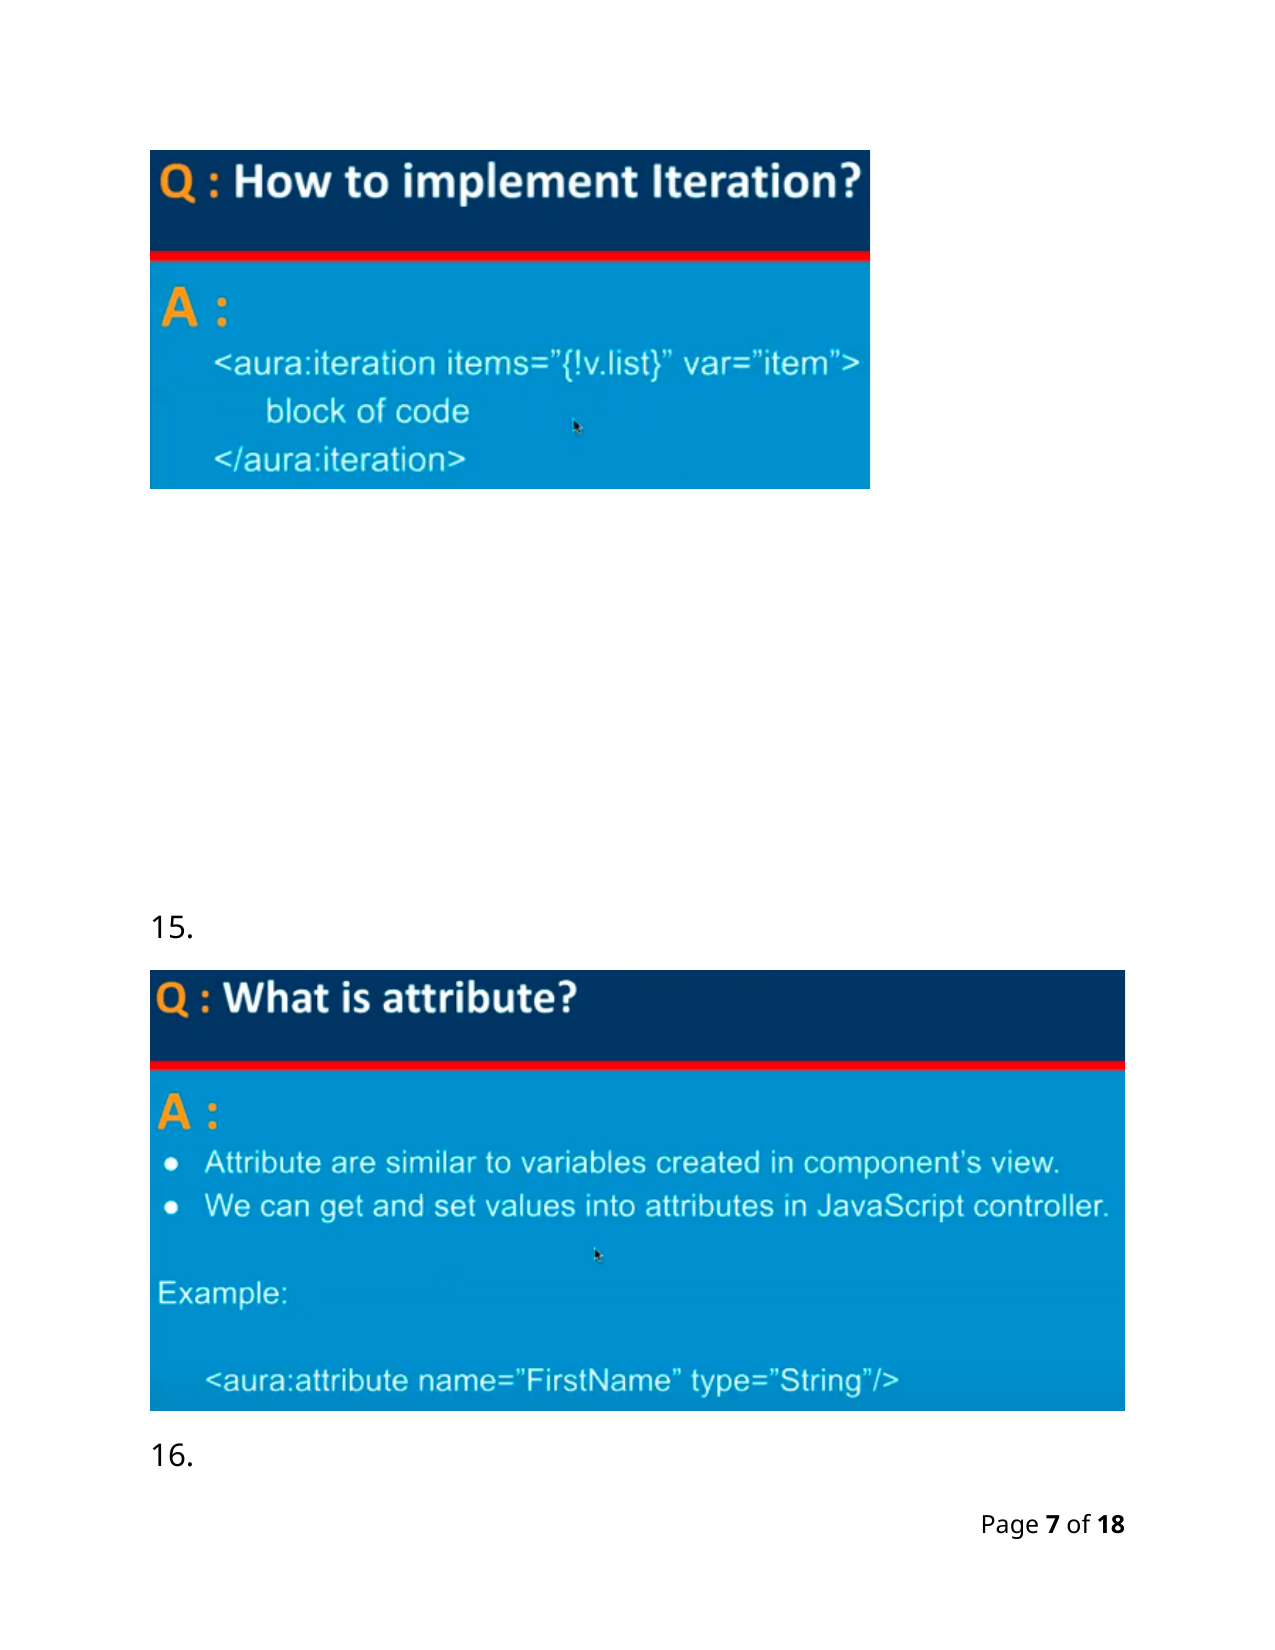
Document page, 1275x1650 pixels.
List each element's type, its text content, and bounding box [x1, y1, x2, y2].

picture [339, 1200, 353, 1216]
picture [208, 1103, 217, 1112]
picture [321, 1200, 335, 1222]
picture [719, 1152, 725, 1172]
picture [352, 357, 359, 374]
picture [722, 357, 730, 374]
picture [594, 1200, 608, 1215]
picture [969, 1156, 981, 1172]
picture [923, 1200, 930, 1214]
picture [238, 447, 242, 459]
picture [1045, 1200, 1060, 1217]
picture [643, 353, 648, 374]
picture [820, 1157, 835, 1173]
picture [1035, 1200, 1043, 1216]
picture [743, 1200, 757, 1216]
picture [468, 1157, 475, 1171]
picture [1009, 1157, 1029, 1173]
picture [562, 1200, 575, 1216]
picture [363, 356, 378, 375]
picture [240, 1288, 254, 1309]
picture [397, 404, 410, 423]
picture [350, 1157, 357, 1172]
picture [196, 1288, 209, 1304]
picture [437, 1374, 450, 1391]
picture [958, 1196, 963, 1216]
picture [782, 1368, 799, 1391]
picture [264, 1288, 278, 1304]
picture [1009, 1200, 1022, 1215]
picture [544, 1200, 559, 1216]
picture [261, 1200, 274, 1216]
picture [414, 399, 448, 423]
picture [224, 1374, 239, 1391]
picture [420, 357, 429, 373]
picture [699, 1197, 714, 1216]
picture [410, 1157, 424, 1172]
picture [684, 1157, 698, 1173]
picture [409, 453, 426, 471]
picture [552, 350, 560, 356]
picture [242, 1376, 256, 1390]
picture [674, 1157, 681, 1172]
picture [332, 398, 345, 422]
picture [575, 350, 579, 367]
picture [936, 1156, 949, 1172]
picture [206, 1194, 210, 1209]
picture [663, 350, 671, 355]
picture [974, 1200, 988, 1216]
picture [811, 1375, 819, 1390]
picture [210, 1194, 233, 1216]
picture [652, 350, 660, 382]
picture [455, 1374, 477, 1390]
picture [718, 1201, 730, 1216]
picture [430, 358, 434, 374]
picture [295, 1200, 308, 1216]
picture [735, 1374, 748, 1390]
picture [664, 1196, 670, 1216]
picture [487, 1153, 492, 1172]
picture [515, 356, 528, 375]
picture [693, 1371, 698, 1390]
picture [633, 1156, 645, 1172]
picture [682, 1200, 690, 1215]
picture [865, 1157, 879, 1178]
picture [227, 1152, 233, 1172]
picture [779, 1156, 792, 1172]
picture [574, 425, 582, 433]
picture [595, 1252, 602, 1261]
picture [834, 1200, 848, 1216]
picture [773, 352, 779, 374]
picture [270, 1374, 284, 1391]
picture [585, 358, 598, 374]
picture [457, 353, 462, 374]
picture [393, 1374, 407, 1391]
picture [313, 404, 328, 423]
picture [882, 1156, 897, 1173]
picture [481, 1374, 495, 1388]
picture [180, 1288, 191, 1302]
picture [625, 357, 639, 375]
picture [408, 1195, 423, 1216]
picture [564, 353, 571, 382]
picture [647, 1200, 660, 1216]
picture [367, 1376, 381, 1391]
picture [573, 1156, 586, 1173]
picture [357, 1197, 362, 1216]
picture [374, 1200, 388, 1216]
picture [802, 356, 818, 375]
picture [341, 453, 357, 471]
picture [400, 356, 415, 375]
picture [782, 356, 798, 375]
picture [245, 453, 260, 471]
picture [1032, 1157, 1050, 1172]
picture [734, 1196, 739, 1216]
picture [372, 453, 387, 471]
picture [657, 1156, 670, 1173]
picture [484, 1387, 494, 1391]
picture [255, 1158, 259, 1171]
picture [284, 453, 293, 470]
picture [391, 449, 399, 471]
picture [275, 357, 282, 374]
picture [528, 1369, 543, 1390]
picture [502, 1200, 515, 1216]
picture [591, 1151, 605, 1172]
picture [387, 1157, 399, 1173]
picture [805, 1156, 817, 1173]
picture [314, 1370, 339, 1391]
picture [260, 1375, 267, 1390]
picture [162, 286, 198, 327]
picture [268, 399, 282, 423]
picture [158, 1093, 190, 1130]
picture [725, 1377, 731, 1391]
picture [361, 453, 370, 470]
picture [235, 356, 251, 375]
picture [214, 1288, 236, 1302]
picture [884, 1373, 898, 1386]
picture [685, 358, 699, 374]
picture [718, 1374, 727, 1396]
picture [702, 1376, 714, 1397]
picture [164, 1201, 178, 1213]
picture [884, 1194, 903, 1217]
picture [702, 357, 717, 375]
picture [616, 1157, 629, 1173]
picture [906, 1200, 919, 1217]
picture [360, 1156, 375, 1173]
picture [846, 1374, 860, 1397]
picture [839, 1156, 861, 1172]
picture [877, 1369, 881, 1379]
text 16. [150, 1433, 1125, 1475]
picture [377, 398, 385, 421]
picture [868, 1200, 881, 1216]
picture [940, 1200, 954, 1222]
picture [990, 1200, 1005, 1217]
picture [613, 1374, 626, 1390]
picture [803, 1371, 808, 1390]
picture [953, 1153, 958, 1172]
picture [217, 317, 227, 327]
picture [341, 1375, 345, 1390]
picture [451, 1200, 466, 1216]
picture [453, 405, 468, 423]
picture [630, 1374, 653, 1390]
picture [281, 1157, 294, 1172]
picture [1076, 1200, 1091, 1216]
picture [216, 355, 230, 369]
picture [435, 1200, 448, 1216]
picture [383, 355, 388, 374]
picture [420, 1374, 433, 1390]
picture [450, 1157, 463, 1172]
picture [150, 970, 1125, 1071]
picture [728, 1156, 741, 1172]
picture [918, 1156, 931, 1173]
picture [745, 1151, 759, 1172]
picture [207, 1374, 220, 1383]
picture [262, 1152, 277, 1173]
picture [830, 1374, 842, 1390]
picture [488, 1201, 499, 1216]
picture [992, 1158, 1005, 1172]
picture [843, 355, 859, 369]
picture [425, 1157, 433, 1172]
picture [298, 1153, 302, 1172]
picture [277, 1200, 291, 1216]
picture [818, 1195, 830, 1217]
picture [901, 1157, 913, 1172]
picture [150, 150, 871, 263]
picture [160, 1281, 175, 1304]
picture [538, 1156, 552, 1173]
picture [217, 297, 227, 307]
picture [495, 1156, 510, 1173]
picture [620, 1200, 634, 1216]
picture [322, 353, 328, 374]
picture [655, 1374, 670, 1390]
picture [1095, 1200, 1102, 1215]
picture [306, 1157, 320, 1173]
picture [525, 1158, 535, 1172]
picture [265, 454, 279, 471]
picture [295, 1374, 310, 1391]
picture [207, 1151, 224, 1172]
picture [612, 1196, 617, 1216]
picture [296, 453, 310, 471]
picture [852, 1201, 864, 1216]
picture [608, 1152, 612, 1172]
picture [332, 450, 338, 468]
picture [286, 356, 301, 375]
picture [355, 1374, 364, 1390]
picture [761, 1200, 773, 1216]
picture [216, 452, 231, 466]
picture [332, 1157, 346, 1173]
picture [580, 1370, 585, 1390]
picture [470, 1196, 474, 1216]
picture [165, 1157, 178, 1170]
picture [673, 1197, 678, 1216]
picture [294, 404, 310, 423]
text 15. [150, 904, 1125, 947]
picture [486, 356, 510, 374]
picture [358, 405, 374, 423]
picture [236, 1153, 241, 1172]
picture [245, 1157, 252, 1172]
picture [528, 1200, 541, 1216]
picture [384, 1372, 390, 1391]
picture [556, 1157, 563, 1172]
picture [429, 453, 444, 470]
picture [208, 1121, 217, 1130]
picture [235, 1200, 250, 1216]
picture [1026, 1197, 1031, 1216]
picture [793, 1200, 806, 1215]
picture [255, 358, 270, 375]
picture [393, 1200, 405, 1216]
picture [449, 452, 464, 466]
picture [590, 1369, 608, 1390]
picture [555, 1374, 562, 1390]
picture [701, 1156, 715, 1172]
picture [564, 1374, 576, 1391]
picture [332, 356, 348, 375]
picture [819, 356, 827, 374]
picture [349, 1369, 355, 1390]
picture [466, 356, 481, 375]
